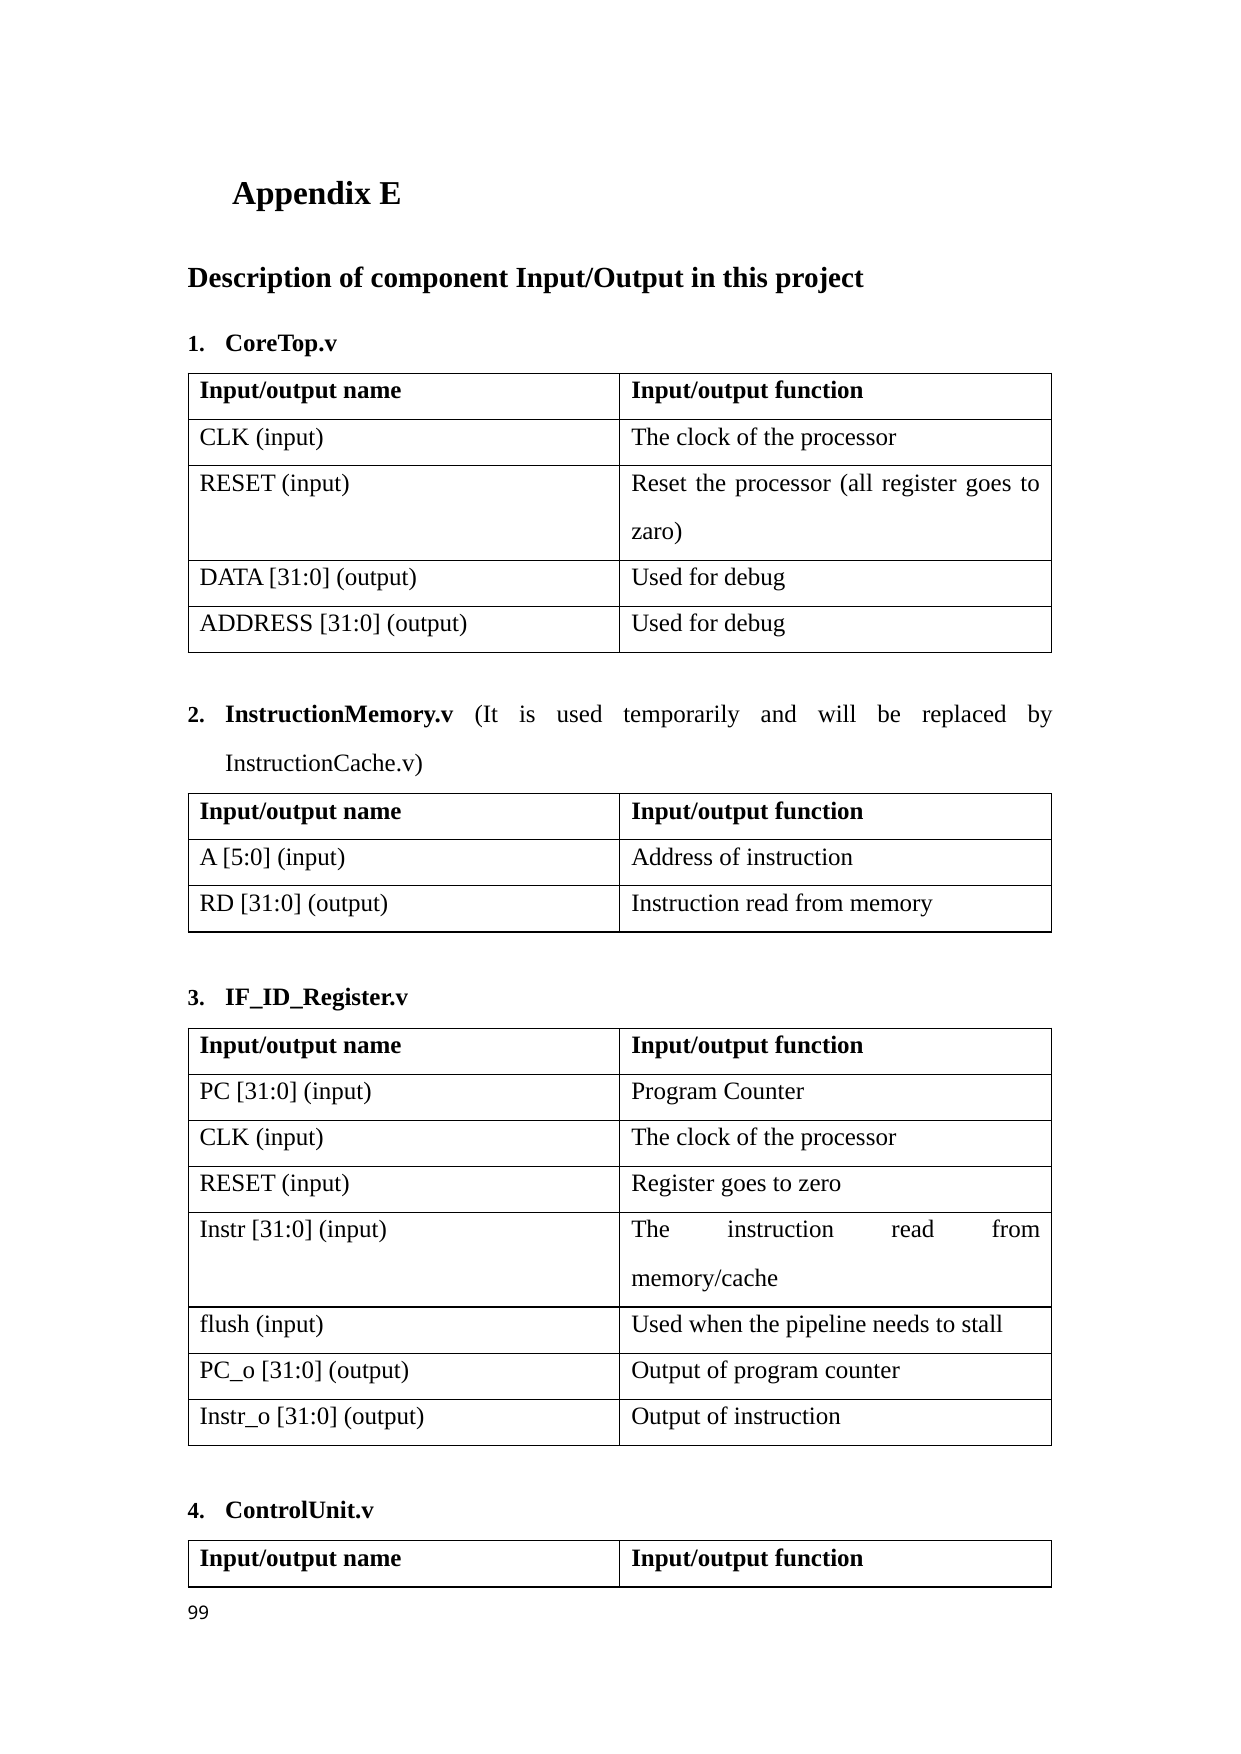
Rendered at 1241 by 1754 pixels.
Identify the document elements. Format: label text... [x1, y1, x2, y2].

table_cell The clock of the processor [620, 1121, 1051, 1166]
table_cell CLK (input) [189, 420, 619, 465]
table_header Input/output function [620, 1541, 1051, 1586]
table_cell The instruction read from memory/cache [620, 1213, 1051, 1306]
table_cell Instr [31:0] (input) [189, 1213, 619, 1306]
table_cell PC_o [31:0] (output) [189, 1354, 619, 1398]
table_cell Register goes to zero [620, 1167, 1051, 1212]
table_cell Program Counter [620, 1075, 1051, 1119]
table_cell Output of program counter [620, 1354, 1051, 1398]
table_cell Used for debug [620, 561, 1051, 606]
table_cell A [5:0] (input) [189, 840, 619, 885]
table_header Input/output name [189, 1029, 619, 1073]
table_header Input/output name [189, 374, 619, 419]
table_cell RESET (input) [189, 466, 619, 559]
table_cell The clock of the processor [620, 420, 1051, 465]
list ControlUnit.v [187, 1493, 1053, 1526]
table_cell DATA [31:0] (output) [189, 561, 619, 606]
table_cell RESET (input) [189, 1167, 619, 1212]
list IF_ID_Register.v [187, 981, 1053, 1013]
table_header Input/output function [620, 1029, 1051, 1073]
list InstructionMemory.v (It is used temporarily and will be replaced by InstructionCache.v) [187, 698, 1053, 779]
table_header Input/output name [189, 794, 619, 839]
list CoreTop.v [187, 326, 1053, 358]
table_cell CLK (input) [189, 1121, 619, 1166]
list Appendix E [187, 160, 1053, 225]
table_header Input/output function [620, 374, 1051, 419]
table_cell Address of instruction [620, 840, 1051, 885]
table_cell flush (input) [189, 1308, 619, 1352]
table_cell PC [31:0] (input) [189, 1075, 619, 1119]
table_cell Output of instruction [620, 1400, 1051, 1444]
table_cell ADDRESS [31:0] (output) [189, 607, 619, 652]
table_header Input/output name [189, 1541, 619, 1586]
table_header Input/output function [620, 794, 1051, 839]
text Description of component Input/Output in this project [187, 244, 1053, 309]
table_cell Instruction read from memory [620, 886, 1051, 931]
table_cell Reset the processor (all register goes to zaro) [620, 466, 1051, 559]
table_cell Instr_o [31:0] (output) [189, 1400, 619, 1444]
table_cell RD [31:0] (output) [189, 886, 619, 931]
table_cell Used when the pipeline needs to stall [620, 1308, 1051, 1352]
table_cell Used for debug [620, 607, 1051, 652]
